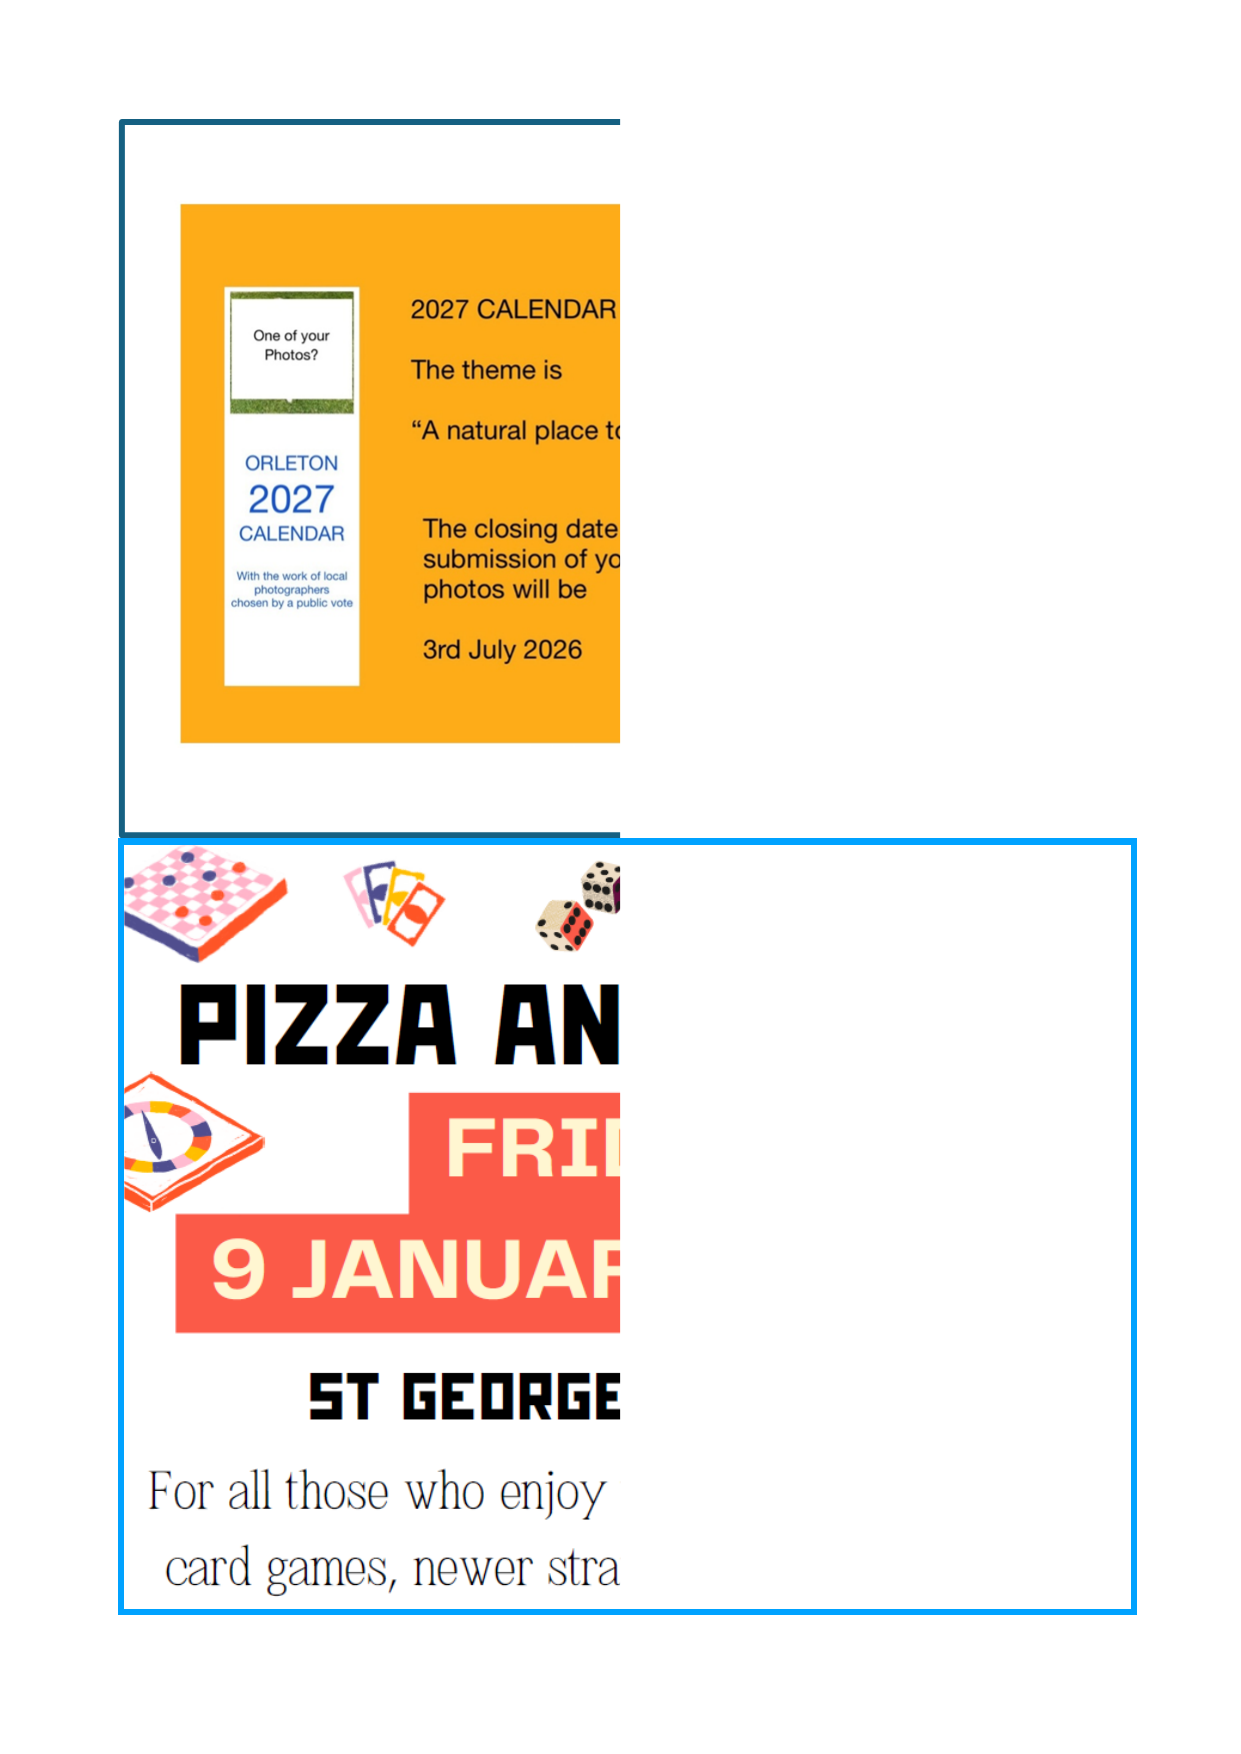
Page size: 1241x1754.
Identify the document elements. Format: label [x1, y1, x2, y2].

picture [118, 118, 621, 838]
picture [124, 845, 621, 1609]
